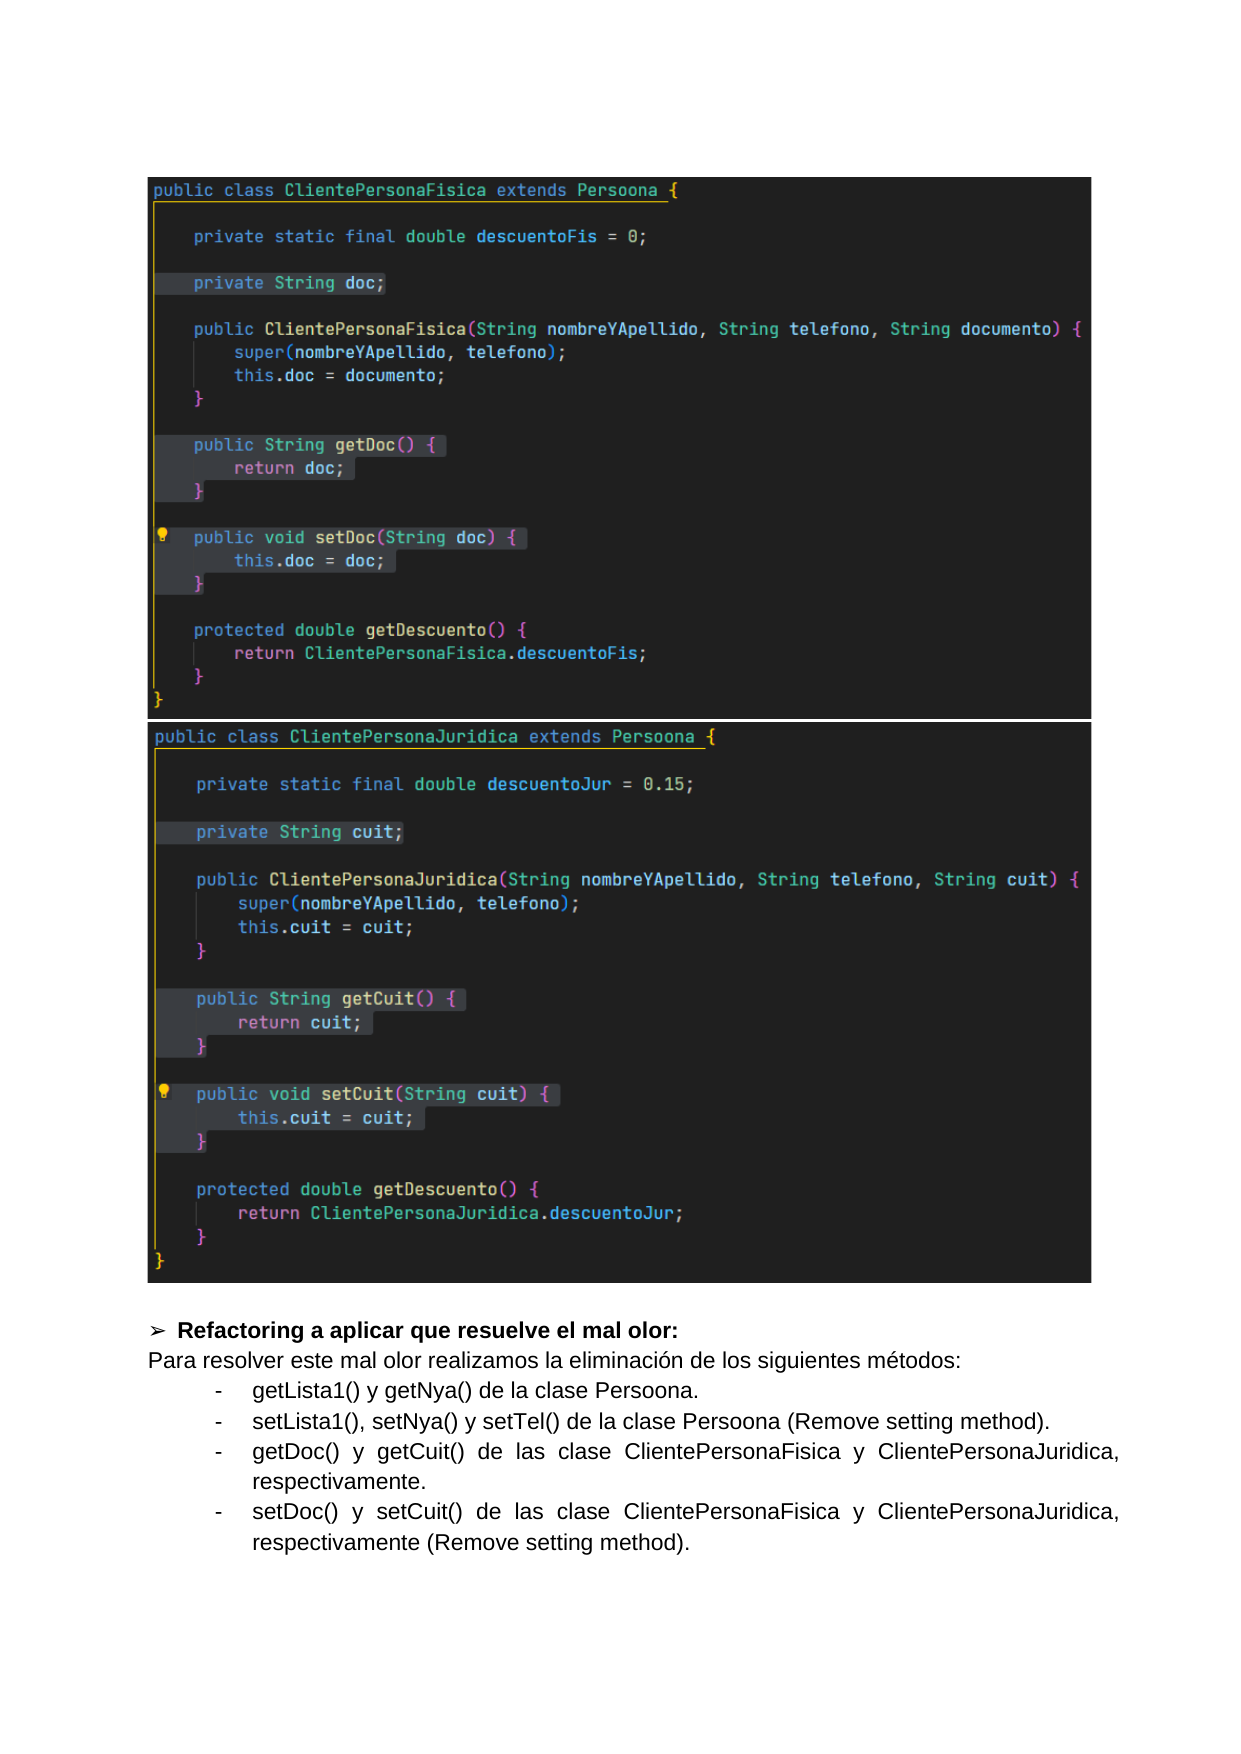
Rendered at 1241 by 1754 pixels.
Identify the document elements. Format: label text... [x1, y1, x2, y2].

list setDoc() y setCuit() de las clase ClientePersonaFisica y ClientePersonaJuridica, respectivamente (Remove setting method). [214, 1498, 1121, 1555]
list getDoc() y getCuit() de las clase ClientePersonaFisica y ClientePersonaJuridica, respectivamente. [214, 1438, 1121, 1494]
picture [147, 177, 1092, 719]
list Refactoring a aplicar que resuelve el mal olor: [148, 1317, 1121, 1343]
list getLista1() y getNya() de la clase Persoona. [214, 1377, 1121, 1404]
picture [147, 722, 1092, 1283]
list setLista1(), setNya() y setTel() de la clase Persoona (Remove setting method). [214, 1408, 1121, 1434]
text Para resolver este mal olor realizamos la eliminación de los siguientes métodos: [148, 1347, 1121, 1374]
